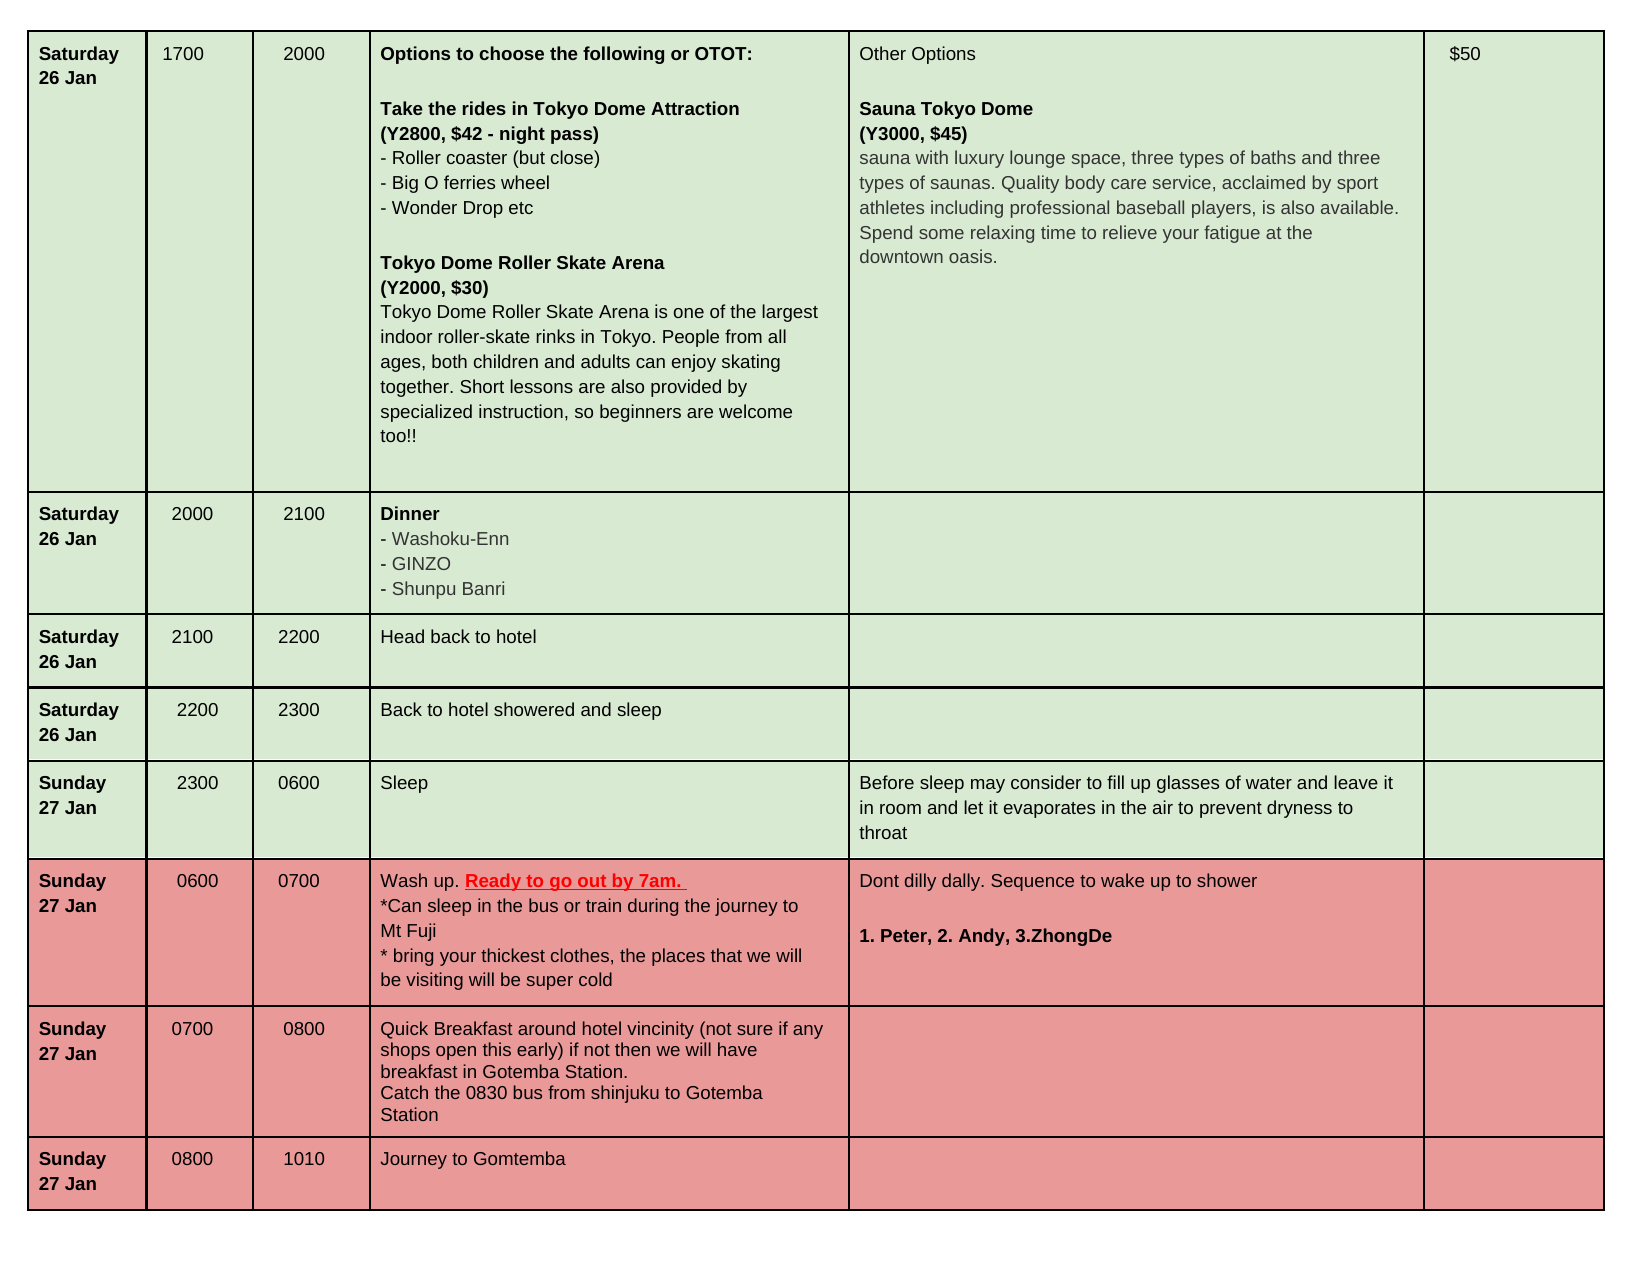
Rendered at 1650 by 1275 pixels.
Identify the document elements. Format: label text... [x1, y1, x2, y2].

table_cell Saturday 26 Jan [29, 615, 145, 686]
table_cell Wash up. Ready to go out by 7am. *Can sleep in the bus or train during the journey to Mt Fuji * bring your thickest clothes, the places that we will be visiting will be super cold [371, 860, 848, 1005]
table_cell Saturday 26 Jan [29, 32, 145, 491]
table_cell 2000 [254, 32, 369, 491]
table_cell 2300 [148, 762, 252, 857]
table_cell 1700 [148, 32, 252, 491]
table_cell 2100 [254, 493, 369, 613]
table_cell [850, 689, 1423, 759]
table_cell [1425, 1007, 1603, 1136]
table_cell Sleep [371, 762, 848, 857]
table_cell [1425, 860, 1603, 1005]
table_cell $50 [1425, 32, 1603, 491]
table_cell [1425, 689, 1603, 759]
table_cell 0700 [148, 1007, 252, 1136]
table_cell Other Options Sauna Tokyo Dome (Y3000, $45) sauna with luxury lounge space, three types of baths and three types of saunas. Quality body care service, acclaimed by sport athletes including professional baseball players, is also available. Spend some relaxing time to relieve your fatigue at the downtown oasis. [850, 32, 1423, 491]
table_cell 2200 [254, 615, 369, 686]
table_cell 2300 [254, 689, 369, 759]
table_cell [1425, 1138, 1603, 1209]
table_cell Back to hotel showered and sleep [371, 689, 848, 759]
table_cell [1425, 762, 1603, 857]
table_cell Dont dilly dally. Sequence to wake up to shower 1. Peter, 2. Andy, 3.ZhongDe [850, 860, 1423, 1005]
table_cell Journey to Gomtemba [371, 1138, 848, 1209]
table_cell [1425, 493, 1603, 613]
table_cell 0600 [148, 860, 252, 1005]
table_cell Head back to hotel [371, 615, 848, 686]
table_cell Quick Breakfast around hotel vincinity (not sure if any shops open this early) if not then we will have breakfast in Gotemba Station. Catch the 0830 bus from shinjuku to Gotemba Station [371, 1007, 848, 1136]
table_cell Saturday 26 Jan [29, 493, 145, 613]
table_cell 0700 [254, 860, 369, 1005]
table_cell [850, 615, 1423, 686]
table_cell [850, 493, 1423, 613]
table_cell Sunday 27 Jan [29, 762, 145, 857]
table_cell [850, 1138, 1423, 1209]
table_cell [850, 1007, 1423, 1136]
table_cell 1010 [254, 1138, 369, 1209]
table_cell 0800 [148, 1138, 252, 1209]
table_cell Dinner - Washoku-Enn - GINZO - Shunpu Banri [371, 493, 848, 613]
table_cell 0600 [254, 762, 369, 857]
table_cell Sunday 27 Jan [29, 860, 145, 1005]
table_cell 0800 [254, 1007, 369, 1136]
table_cell Saturday 26 Jan [29, 689, 145, 759]
table_cell 2100 [148, 615, 252, 686]
table_cell Sunday 27 Jan [29, 1007, 145, 1136]
table_cell 2200 [148, 689, 252, 759]
table_cell Sunday 27 Jan [29, 1138, 145, 1209]
table_cell 2000 [148, 493, 252, 613]
table_cell Before sleep may consider to fill up glasses of water and leave it in room and let it evaporates in the air to prevent dryness to throat [850, 762, 1423, 857]
table_cell [1425, 615, 1603, 686]
table_cell Options to choose the following or OTOT: Take the rides in Tokyo Dome Attraction (Y2800, $42 - night pass) - Roller coaster (but close) - Big O ferries wheel - Wonder Drop etc Tokyo Dome Roller Skate Arena (Y2000, $30) Tokyo Dome Roller Skate Arena is one of the largest indoor roller-skate rinks in Tokyo. People from all ages, both children and adults can enjoy skating together. Short lessons are also provided by specialized instruction, so beginners are welcome too!! [371, 32, 848, 491]
